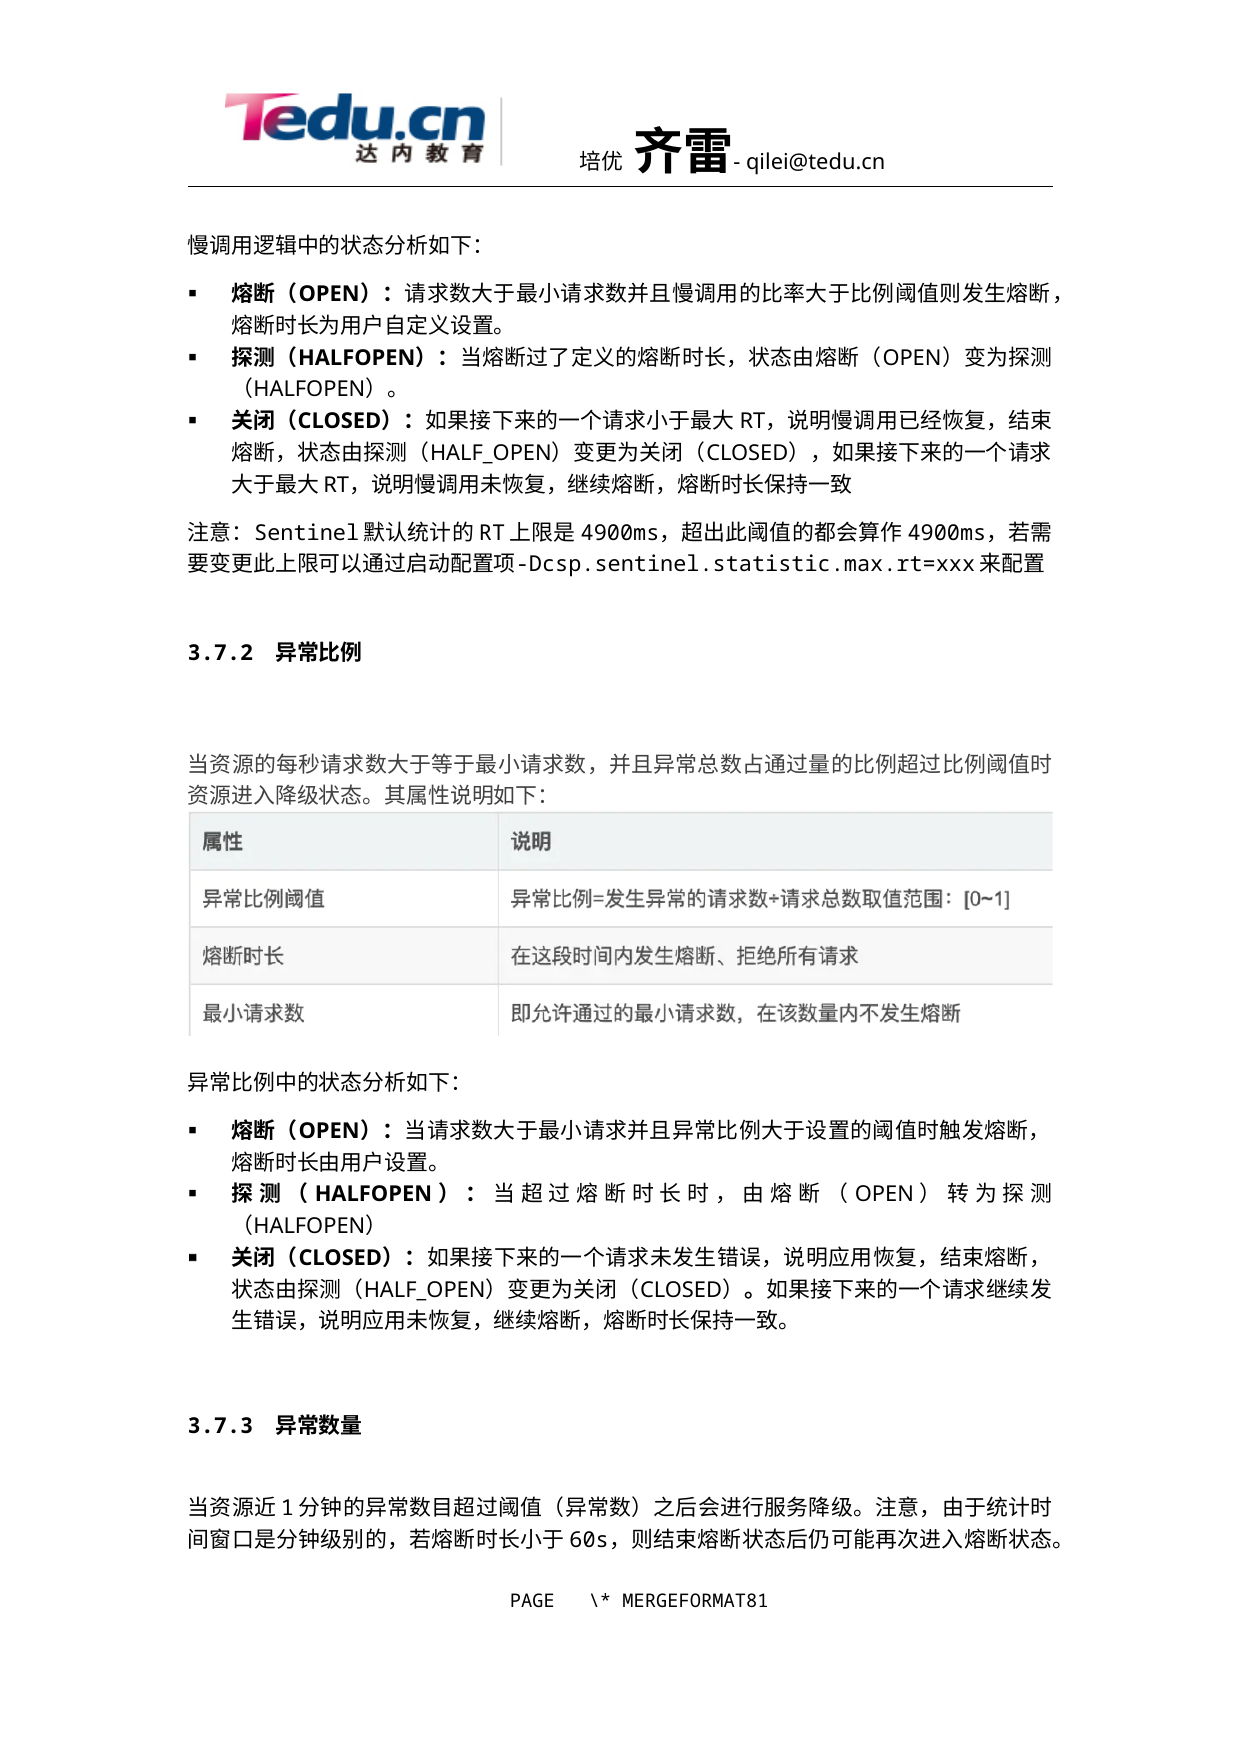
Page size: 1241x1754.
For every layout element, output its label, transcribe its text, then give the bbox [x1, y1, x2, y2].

subtitle 异常比例 [187, 635, 1053, 667]
list 探测（HALFOPEN）：当超过熔断时长时，由熔断（OPEN）转为探测（HALFOPEN） [187, 1176, 1053, 1240]
list 熔断（OPEN）：请求数大于最小请求数并且慢调用的比率大于比例阈值则发生熔断，熔断时长为用户自定义设置。 [187, 276, 1053, 339]
picture [225, 88, 507, 170]
text 慢调用逻辑中的状态分析如下： [187, 228, 1053, 260]
subtitle 异常数量 [187, 1408, 1053, 1440]
text 当资源的每秒请求数大于等于最小请求数，并且异常总数占通过量的比例超过比例阈值时，资源进入降级状态。其属性说明如下： [187, 747, 1053, 810]
list 关闭（CLOSED）：如果接下来的一个请求小于最大RT，说明慢调用已经恢复，结束熔断，状态由探测（HALF_OPEN）变更为关闭（CLOSED），如果接下来的一个请求大于最大RT，说明慢调用未恢复，继续熔断，熔断时长保持一致 [187, 403, 1053, 498]
text 当资源近1分钟的异常数目超过阈值（异常数）之后会进行服务降级。注意，由于统计时间窗口是分钟级别的，若熔断时长小于60s，则结束熔断状态后仍可能再次进入熔断状态。其属性说明如下： [187, 1490, 1053, 1554]
text 异常比例中的状态分析如下： [187, 1065, 1053, 1097]
list 探测（HALFOPEN）：当熔断过了定义的熔断时长，状态由熔断（OPEN）变为探测（HALFOPEN）。 [187, 339, 1053, 403]
list 熔断（OPEN）：当请求数大于最小请求并且异常比例大于设置的阈值时触发熔断，熔断时长由用户设置。 [187, 1113, 1053, 1176]
picture [187, 810, 1053, 1036]
text 注意：Sentinel默认统计的RT上限是4900ms，超出此阈值的都会算作4900ms，若需要变更此上限可以通过启动配置项-Dcsp.sentinel.statistic.max.rt=xxx来配置 [187, 515, 1053, 578]
list 关闭（CLOSED）：如果接下来的一个请求未发生错误，说明应用恢复，结束熔断，状态由探测（HALF_OPEN）变更为关闭（CLOSED）。如果接下来的一个请求继续发生错误，说明应用未恢复，继续熔断，熔断时长保持一致。 [187, 1240, 1053, 1335]
